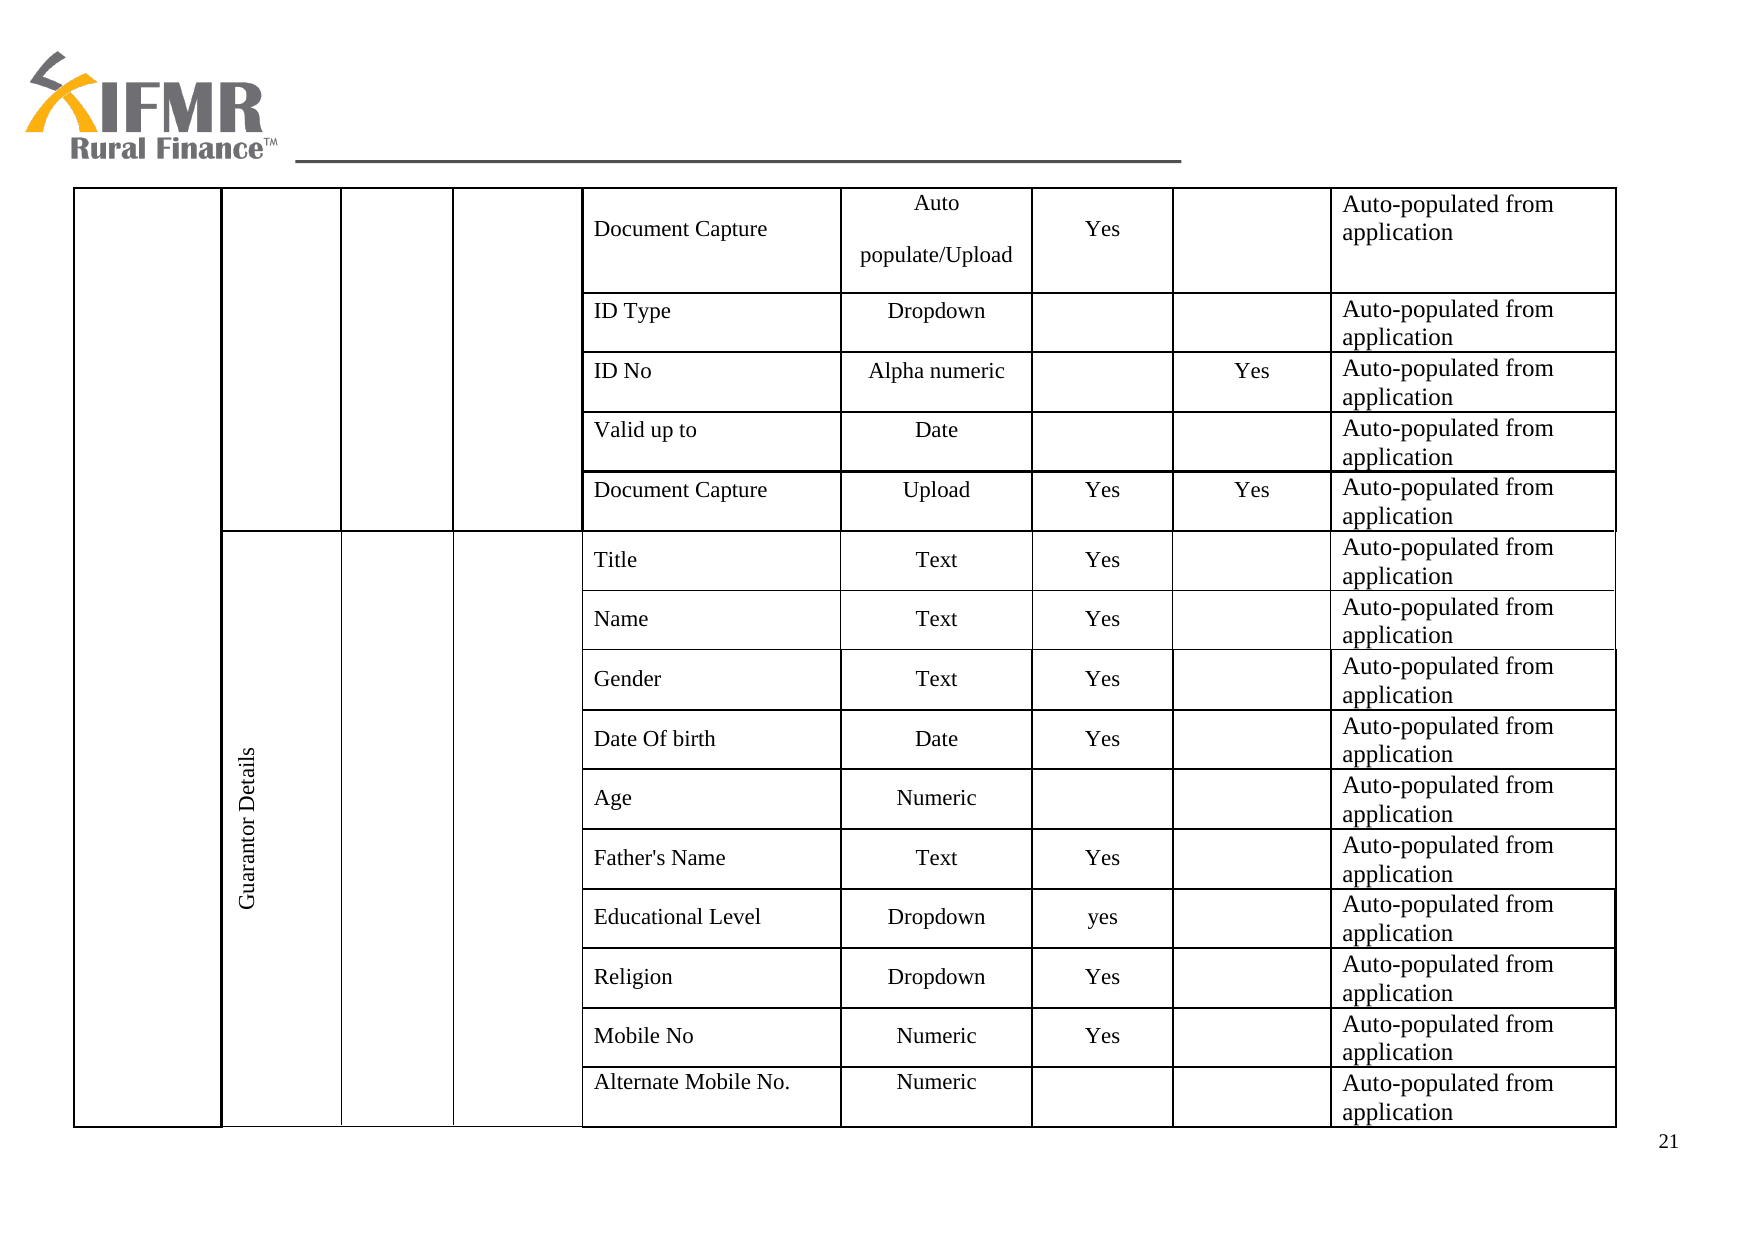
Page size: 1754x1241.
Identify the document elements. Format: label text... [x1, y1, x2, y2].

table_cell ID Type [584, 294, 840, 351]
table_cell Upload [842, 473, 1031, 530]
table_cell Valid up to [584, 413, 840, 470]
table_cell Yes [1033, 189, 1172, 292]
table_cell Yes [1033, 830, 1172, 887]
table_cell [1173, 591, 1330, 649]
table_cell Dropdown [842, 294, 1031, 351]
table_cell Alternate Mobile No. [583, 1068, 840, 1126]
table_cell [1033, 353, 1172, 411]
table_cell Gender [583, 650, 840, 709]
table_cell Dropdown [842, 890, 1031, 947]
table_cell Text [841, 591, 1032, 649]
table_cell Yes [1033, 591, 1172, 649]
table_cell Title [583, 532, 840, 589]
table_cell Auto populate/Upload [842, 189, 1031, 292]
table_cell Educational Level [583, 890, 840, 947]
table_cell Auto-populated from application [1332, 949, 1614, 1007]
table_cell [1174, 294, 1330, 351]
table_cell Auto-populated from application [1332, 711, 1615, 768]
table_cell Yes [1174, 473, 1330, 530]
table_cell [1174, 1009, 1330, 1066]
table_cell Yes [1033, 532, 1172, 589]
table_cell ID No [584, 353, 840, 411]
table_cell [1173, 532, 1330, 589]
table_cell Auto-populated from application [1331, 530, 1615, 589]
table_cell Auto-populated from application [1331, 590, 1615, 649]
table_cell Auto-populated from application [1332, 649, 1615, 709]
table_cell Document Capture [584, 189, 840, 292]
table_cell Auto-populated from application [1332, 890, 1614, 947]
table_cell Auto-populated from application [1332, 473, 1615, 530]
table_cell Numeric [842, 1009, 1031, 1066]
table_cell Auto-populated from application [1332, 353, 1615, 411]
table_cell [1174, 890, 1330, 947]
table_cell Yes [1033, 473, 1172, 530]
table_cell Alpha numeric [842, 353, 1031, 411]
table_cell Age [583, 770, 840, 828]
picture [18, 45, 284, 166]
table_cell Yes [1174, 353, 1330, 411]
table_cell [1174, 949, 1330, 1007]
table_cell Text [841, 532, 1032, 589]
table_cell Name [583, 591, 840, 649]
table_cell [1174, 711, 1330, 768]
table_cell Document Capture [584, 473, 840, 530]
table_cell Auto-populated from application [1332, 830, 1615, 887]
table_cell Yes [1033, 1009, 1172, 1066]
table_cell Father's Name [583, 830, 840, 887]
table_cell [1174, 770, 1330, 828]
table_cell [1033, 413, 1172, 470]
table_cell Yes [1033, 711, 1172, 768]
table_cell Auto-populated from application [1332, 189, 1615, 292]
table_cell Religion [583, 949, 840, 1007]
table_cell [1174, 189, 1330, 292]
table_cell [1174, 650, 1330, 709]
table_cell Auto-populated from application [1332, 413, 1615, 470]
table_cell Date Of birth [583, 711, 840, 768]
table_cell [341, 532, 453, 1126]
table_cell Auto-populated from application [1332, 770, 1615, 828]
table_cell Date [842, 711, 1031, 768]
table_cell Auto-populated from application [1332, 294, 1615, 351]
table_cell [1174, 830, 1330, 887]
table_cell yes [1033, 890, 1172, 947]
table_cell Guarantor Details [223, 532, 341, 1126]
table_cell [453, 532, 582, 1126]
table_cell Numeric [842, 1068, 1031, 1126]
table_cell Numeric [842, 770, 1031, 828]
table_cell Text [842, 650, 1031, 709]
table_cell Auto-populated from application [1332, 1068, 1615, 1126]
table_cell [1174, 1068, 1330, 1126]
table_cell [1033, 770, 1172, 828]
table_cell [1033, 1068, 1172, 1126]
table_cell Auto-populated from application [1332, 1009, 1615, 1066]
table_cell Dropdown [842, 949, 1031, 1007]
table_cell Yes [1033, 650, 1172, 709]
table_cell Yes [1033, 949, 1172, 1007]
table_cell Date [842, 413, 1031, 470]
table_cell Text [842, 830, 1031, 887]
table_cell Mobile No [583, 1009, 840, 1066]
table_cell [1174, 413, 1330, 470]
table_cell [1033, 294, 1172, 351]
